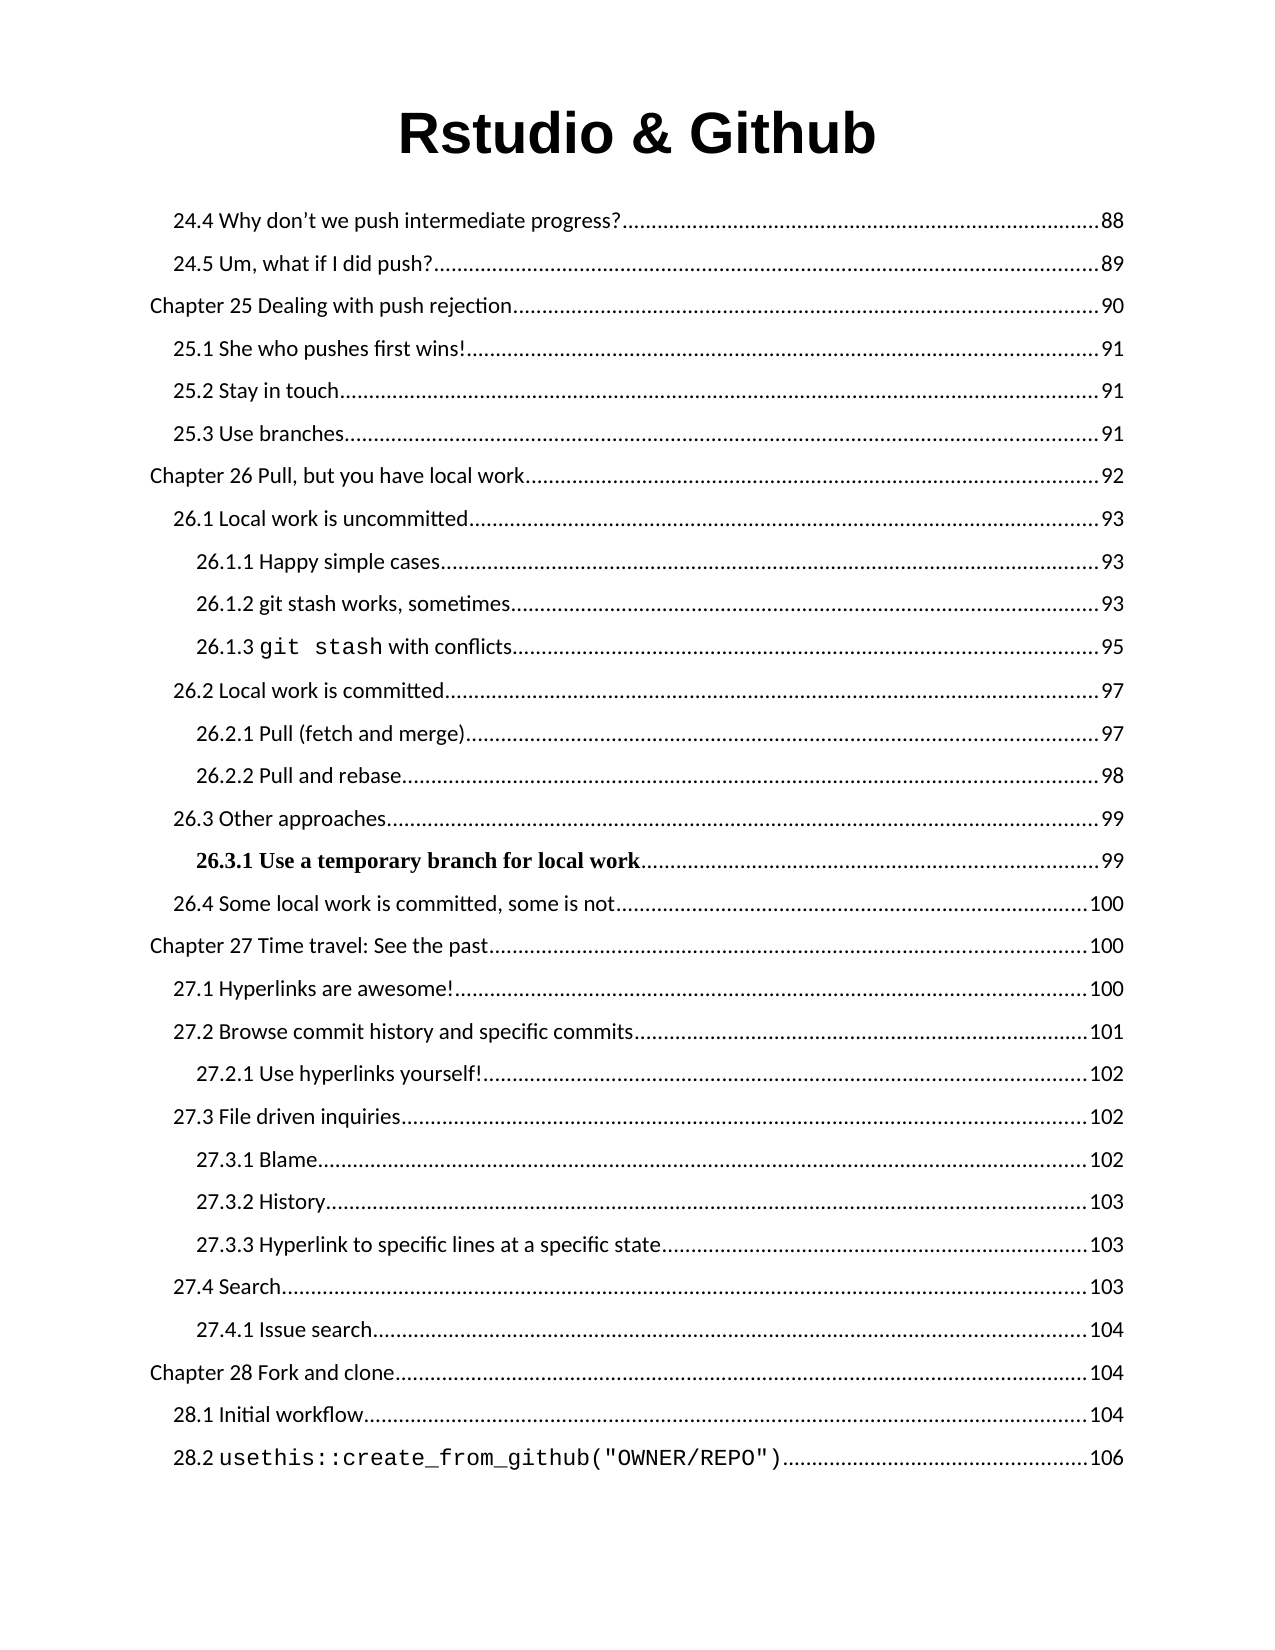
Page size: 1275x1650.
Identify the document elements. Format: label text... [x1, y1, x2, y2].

text 28.2 usethis::create_from_github("OWNER/REPO") 106 [173, 1443, 1125, 1472]
text 28.1 Initial workflow 104 [173, 1400, 1125, 1428]
text 26.4 Some local work is committed, some is not 100 [173, 889, 1125, 917]
text 27.2 Browse commit history and specific commits 101 [173, 1017, 1125, 1045]
text 24.5 Um, what if I did push? 89 [173, 249, 1125, 277]
text 26.2 Local work is committed 97 [173, 676, 1125, 704]
text Chapter 25 Dealing with push rejection 90 [150, 291, 1125, 319]
text 26.1 Local work is uncommitted 93 [173, 504, 1125, 532]
text 26.3 Other approaches 99 [173, 804, 1125, 832]
text 27.1 Hyperlinks are awesome! 100 [173, 974, 1125, 1002]
text 25.3 Use branches 91 [173, 419, 1125, 447]
text 26.2.2 Pull and rebase 98 [196, 761, 1125, 789]
text 25.2 Stay in touch 91 [173, 376, 1125, 404]
text 27.3.1 Blame 102 [196, 1145, 1125, 1173]
text 27.2.1 Use hyperlinks yourself! 102 [196, 1059, 1125, 1087]
text 26.3.1 Use a temporary branch for local work 99 [196, 846, 1125, 874]
text Chapter 28 Fork and clone 104 [150, 1358, 1125, 1386]
text 24.4 Why don’t we push intermediate progress? 88 [173, 206, 1125, 234]
text 27.3 File driven inquiries 102 [173, 1102, 1125, 1130]
text 26.1.2 git stash works, sometimes 93 [196, 589, 1125, 617]
text 26.1.1 Happy simple cases 93 [196, 547, 1125, 575]
text 27.3.3 Hyperlink to specific lines at a specific state 103 [196, 1230, 1125, 1258]
text 27.4.1 Issue search 104 [196, 1315, 1125, 1343]
text 27.4 Search 103 [173, 1272, 1125, 1301]
text 26.2.1 Pull (fetch and merge) 97 [196, 719, 1125, 747]
text 26.1.3 git stash with conflicts 95 [196, 632, 1125, 661]
text 27.3.2 History 103 [196, 1187, 1125, 1215]
text Chapter 26 Pull, but you have local work 92 [150, 462, 1125, 490]
text 25.1 She who pushes first wins! 91 [173, 334, 1125, 362]
text Chapter 27 Time travel: See the past 100 [150, 932, 1125, 960]
